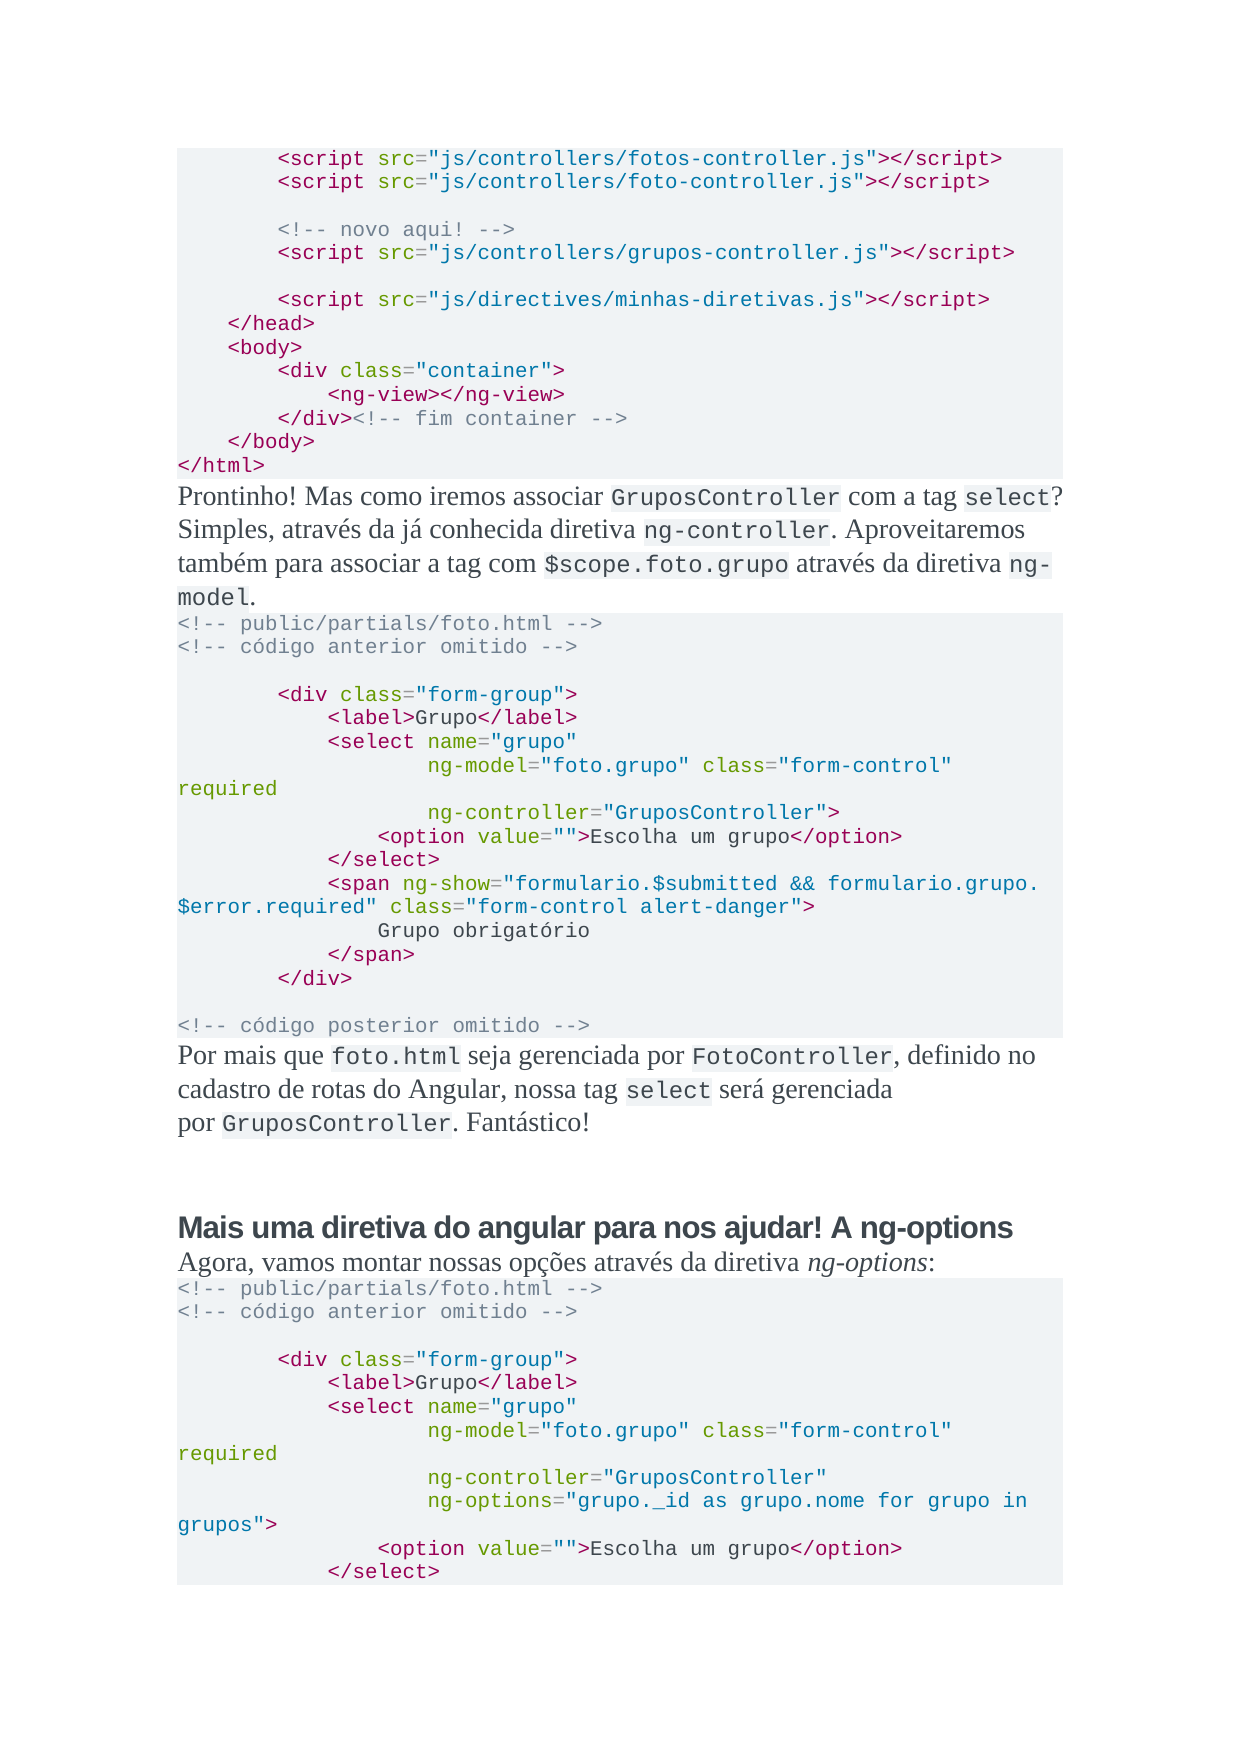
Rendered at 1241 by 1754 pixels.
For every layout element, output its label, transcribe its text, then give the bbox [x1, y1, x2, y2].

text <script src="js/directives/minhas-diretivas.js"></script> [177, 289, 1063, 313]
text ng-options="grupo._id as grupo.nome for grupo in grupos"> [177, 1491, 1063, 1538]
text <!-- public/partials/foto.html --> [177, 1278, 1063, 1301]
text </html> [177, 455, 1063, 479]
text Prontinho! Mas como iremos associar GruposController com a tag select? Simples, através da já conhecida diretiva ng-controller. Aproveitaremos também para associar a tag com $scope.foto.grupo através da diretiva ng-model. [177, 479, 1063, 613]
text ng-controller="GruposController" [177, 1467, 1063, 1491]
text ng-controller="GruposController"> [177, 802, 1063, 826]
text Grupo obrigatório [177, 920, 1063, 944]
text </div> [177, 967, 1063, 991]
text <label>Grupo</label> [177, 1372, 1063, 1396]
text <ng-view></ng-view> [177, 384, 1063, 408]
text <select name="grupo" [177, 731, 1063, 755]
text </div><!-- fim container --> [177, 408, 1063, 431]
text </head> [177, 313, 1063, 337]
text <script src="js/controllers/foto-controller.js"></script> [177, 171, 1063, 195]
text <select name="grupo" [177, 1396, 1063, 1419]
text <!-- public/partials/foto.html --> [177, 613, 1063, 636]
text ng-model="foto.grupo" class="form-control" required [177, 1419, 1063, 1467]
text Mais uma diretiva do angular para nos ajudar! A ng-options [177, 1209, 1063, 1245]
text <!-- código posterior omitido --> [177, 1015, 1063, 1038]
text <body> [177, 337, 1063, 360]
text ng-model="foto.grupo" class="form-control" required [177, 755, 1063, 802]
text Agora, vamos montar nossas opções através da diretiva ng-options: [177, 1245, 1063, 1278]
text Por mais que foto.html seja gerenciada por FotoController, definido no cadastro de rotas do Angular, nossa tag select será gerenciada por GruposController. Fantástico! [177, 1038, 1063, 1139]
text <option value="">Escolha um grupo</option> [177, 826, 1063, 849]
text </select> [177, 1561, 1063, 1585]
text </span> [177, 944, 1063, 967]
text <!-- código anterior omitido --> [177, 1301, 1063, 1325]
text <div class="form-group"> [177, 684, 1063, 707]
text </select> [177, 849, 1063, 873]
text <span ng-show="formulario.$submitted && formulario.grupo.$error.required" class="form-control alert-danger"> [177, 873, 1063, 920]
text <!-- código anterior omitido --> [177, 636, 1063, 660]
text <!-- novo aqui! --> [177, 218, 1063, 242]
text </body> [177, 431, 1063, 455]
text <div class="container"> [177, 360, 1063, 384]
text <script src="js/controllers/fotos-controller.js"></script> [177, 148, 1063, 171]
text <div class="form-group"> [177, 1349, 1063, 1372]
text <option value="">Escolha um grupo</option> [177, 1538, 1063, 1561]
text <script src="js/controllers/grupos-controller.js"></script> [177, 242, 1063, 266]
text <label>Grupo</label> [177, 707, 1063, 731]
